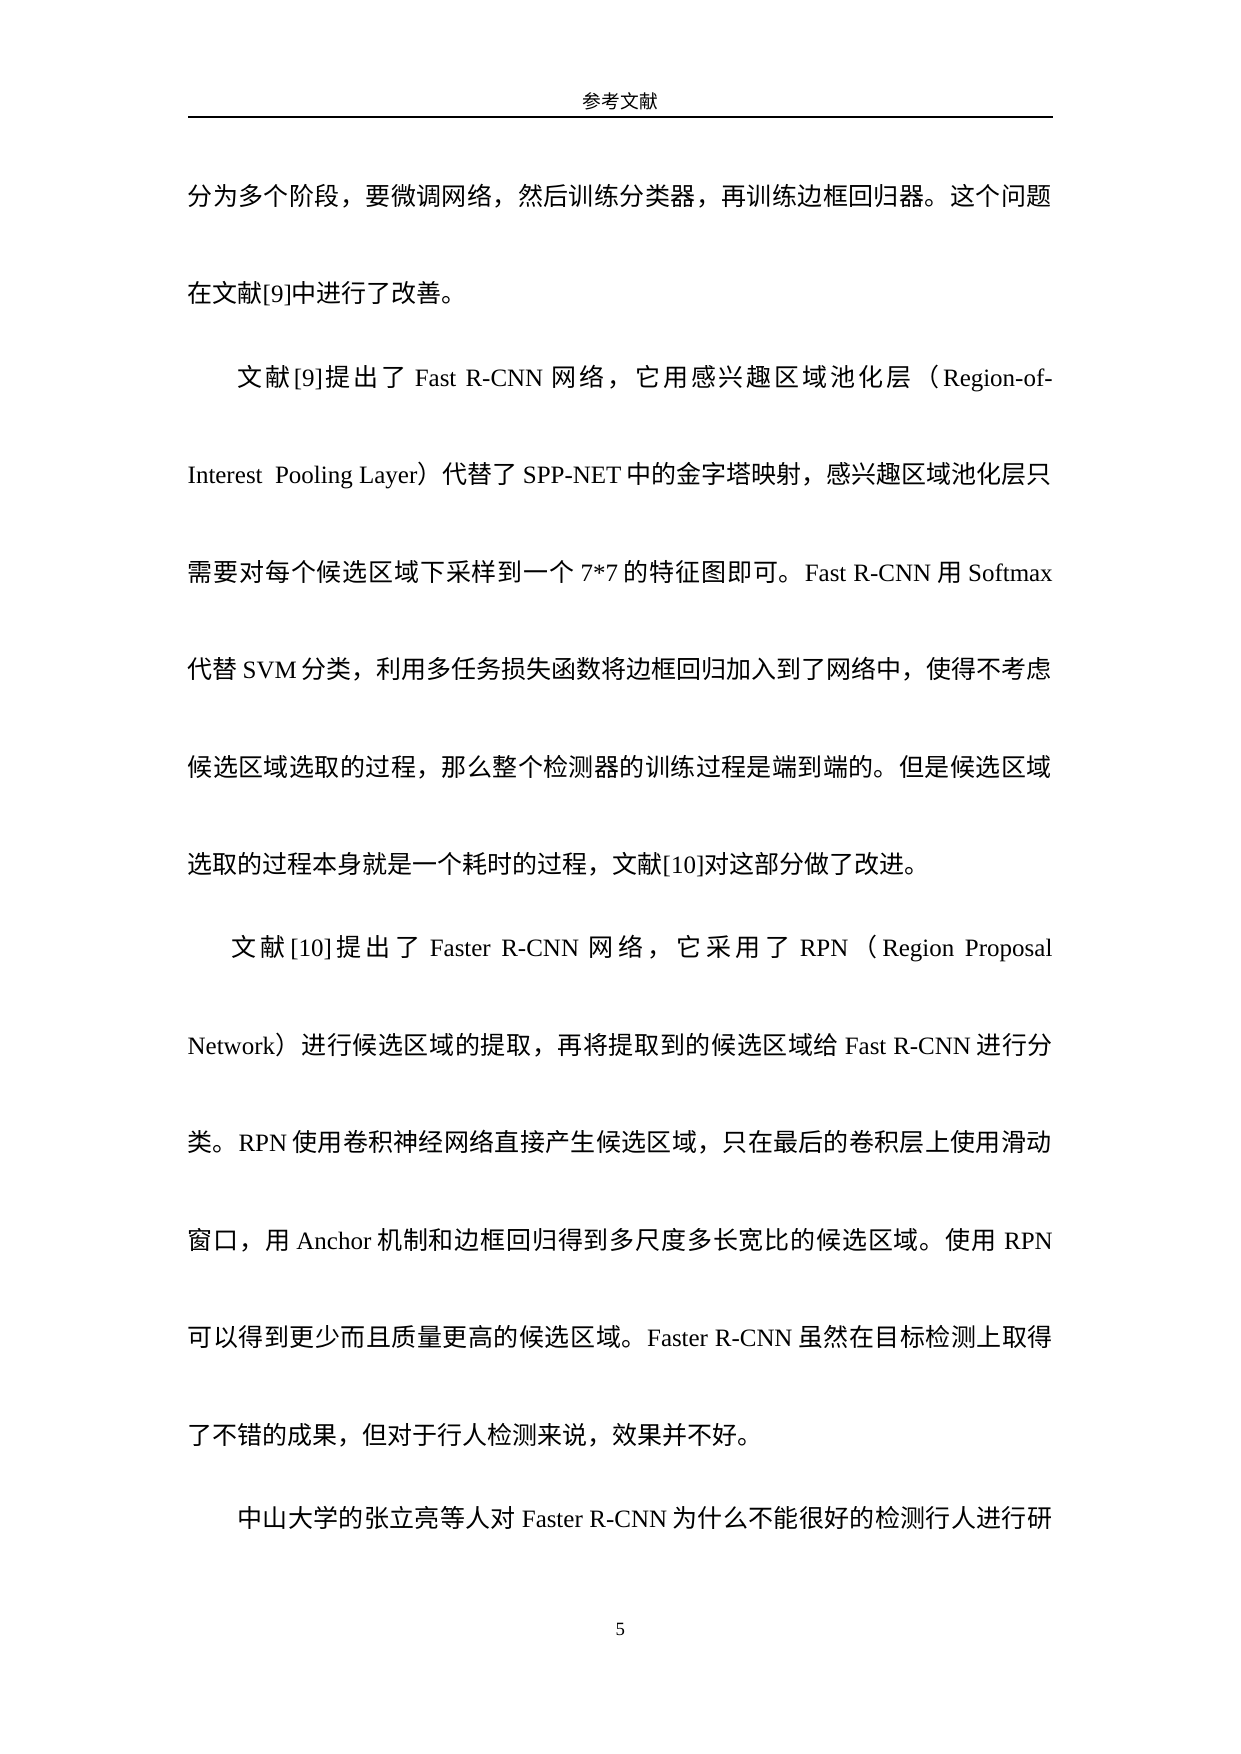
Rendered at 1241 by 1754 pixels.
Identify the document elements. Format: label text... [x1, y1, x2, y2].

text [187, 1484, 1053, 1549]
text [187, 162, 1053, 324]
text 文献[10]提出了Faster R-CNN网络，它采用了RPN（Region Proposal Network）进行候选区域的提取，再将提取到的候选区域给Fast R-CNN进行分类。RPN使用卷积神经网络直接产生候选区域，只在最后的卷积层上使用滑动窗口，用Anchor机制和边框回归得到多尺度多长宽比的候选区域。使用RPN可以得到更少而且质量更高的候选区域。Faster R-CNN虽然在目标检测上取得了不错的成果，但对于行人检测来说，效果并不好。 [187, 913, 1053, 1466]
text 文献[9]提出了Fast R-CNN网络，它用感兴趣区域池化层（Region-of-Interest Pooling Layer）代替了SPP-NET中的金字塔映射，感兴趣区域池化层只需要对每个候选区域下采样到一个7*7的特征图即可。Fast R-CNN用Softmax代替SVM分类，利用多任务损失函数将边框回归加入到了网络中，使得不考虑候选区域选取的过程，那么整个检测器的训练过程是端到端的。但是候选区域选取的过程本身就是一个耗时的过程，文献[10]对这部分做了改进。 [187, 343, 1053, 895]
